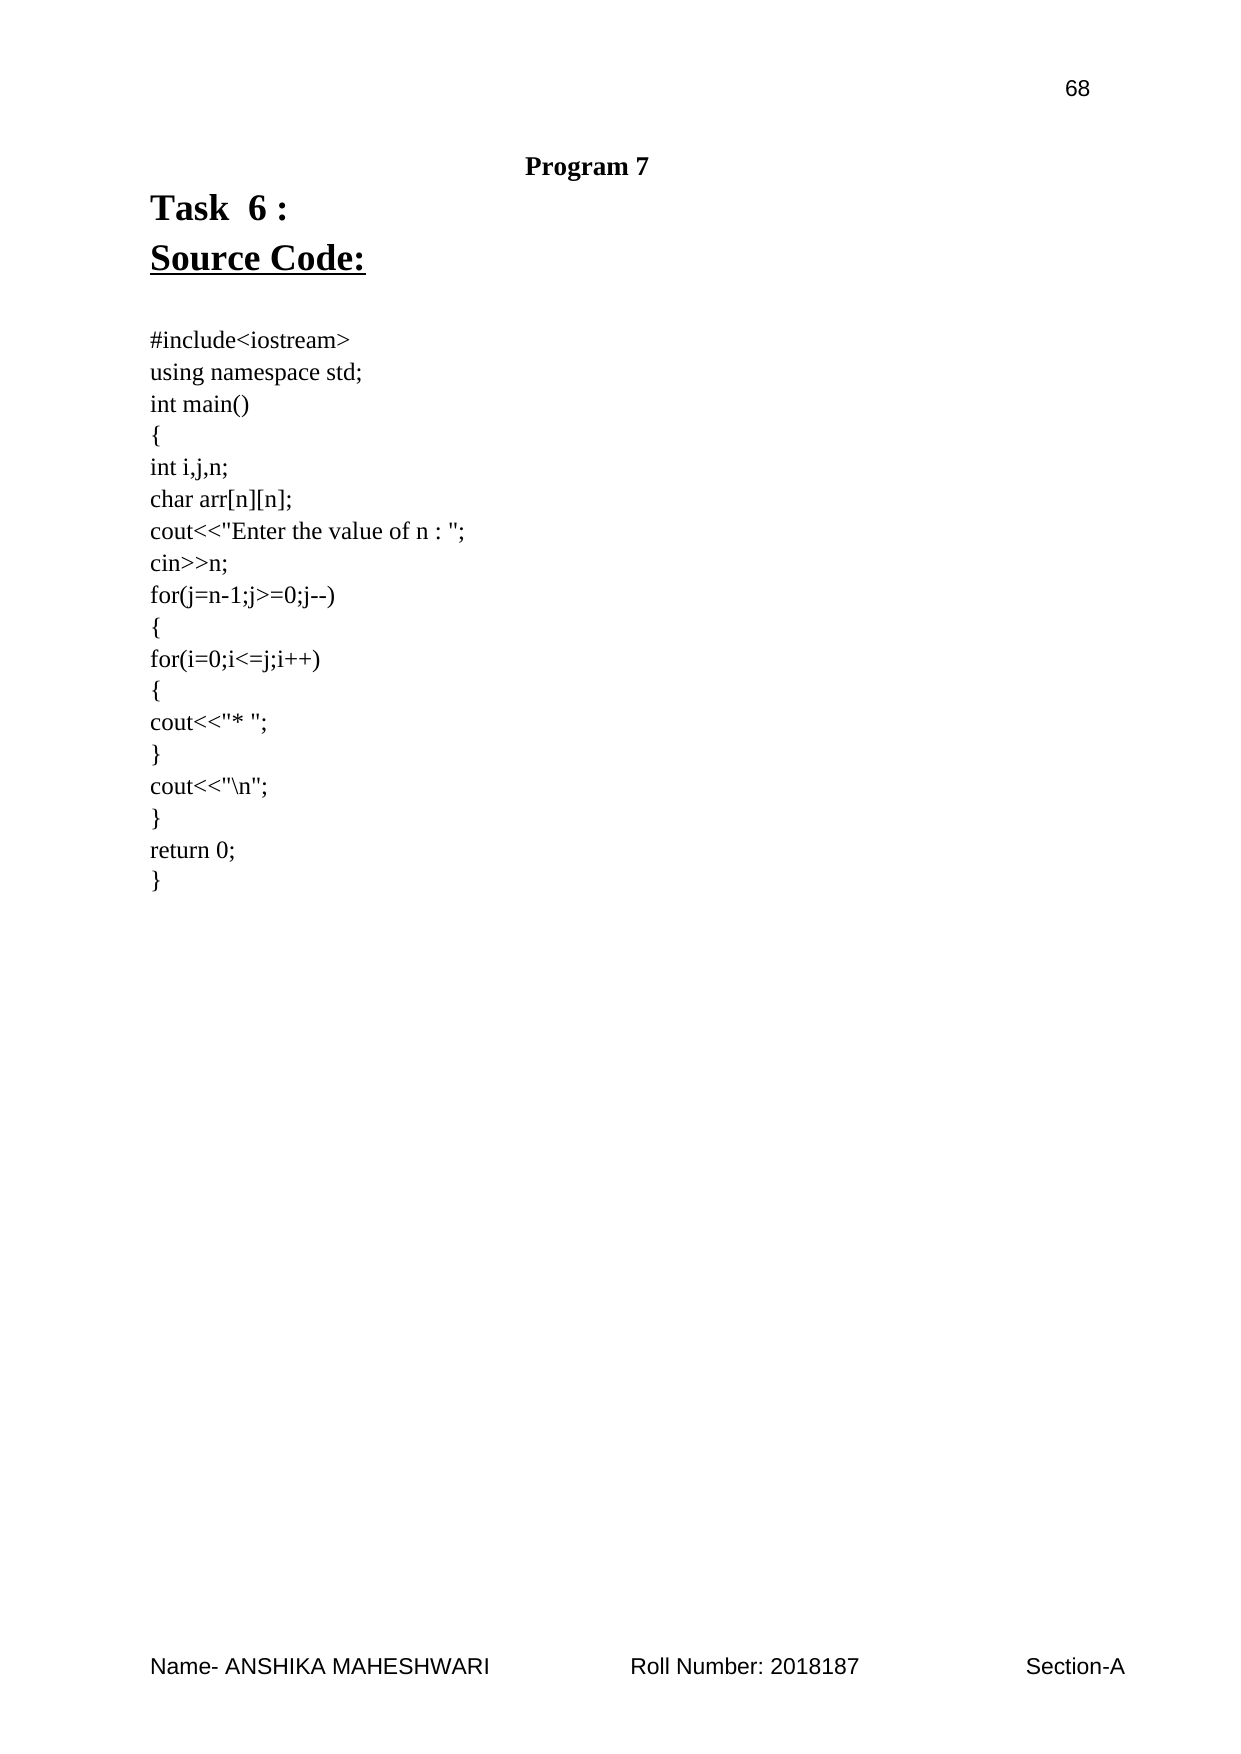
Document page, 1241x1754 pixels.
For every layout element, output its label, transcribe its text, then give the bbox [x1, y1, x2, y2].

text Program 7 [450, 150, 1090, 181]
table_header char arr[n][n]; [149, 483, 300, 515]
table_header int i,j,n; [149, 451, 236, 483]
table_header cout<<"Enter the value of n : "; [149, 515, 473, 547]
table_header using namespace std; [149, 355, 370, 387]
table_header cout<<"* "; [149, 706, 275, 738]
table_header } [149, 802, 170, 833]
table_header #include<iostream> [149, 324, 358, 355]
table_header for(i=0;i<=j;i++) [149, 642, 328, 674]
table_header for(j=n-1;j>=0;j--) [149, 579, 343, 610]
text Task 6 : [150, 186, 1090, 229]
text Source Code: [150, 235, 1090, 278]
table_header { [149, 419, 170, 451]
table_header cout<<"\n"; [149, 770, 276, 802]
table_header int main() [149, 387, 257, 419]
table_header return 0; [149, 834, 243, 865]
text } [150, 865, 1090, 894]
table_header { [149, 674, 170, 706]
table_header } [149, 738, 170, 770]
table_header cin>>n; [149, 547, 236, 578]
table_header { [149, 610, 170, 642]
